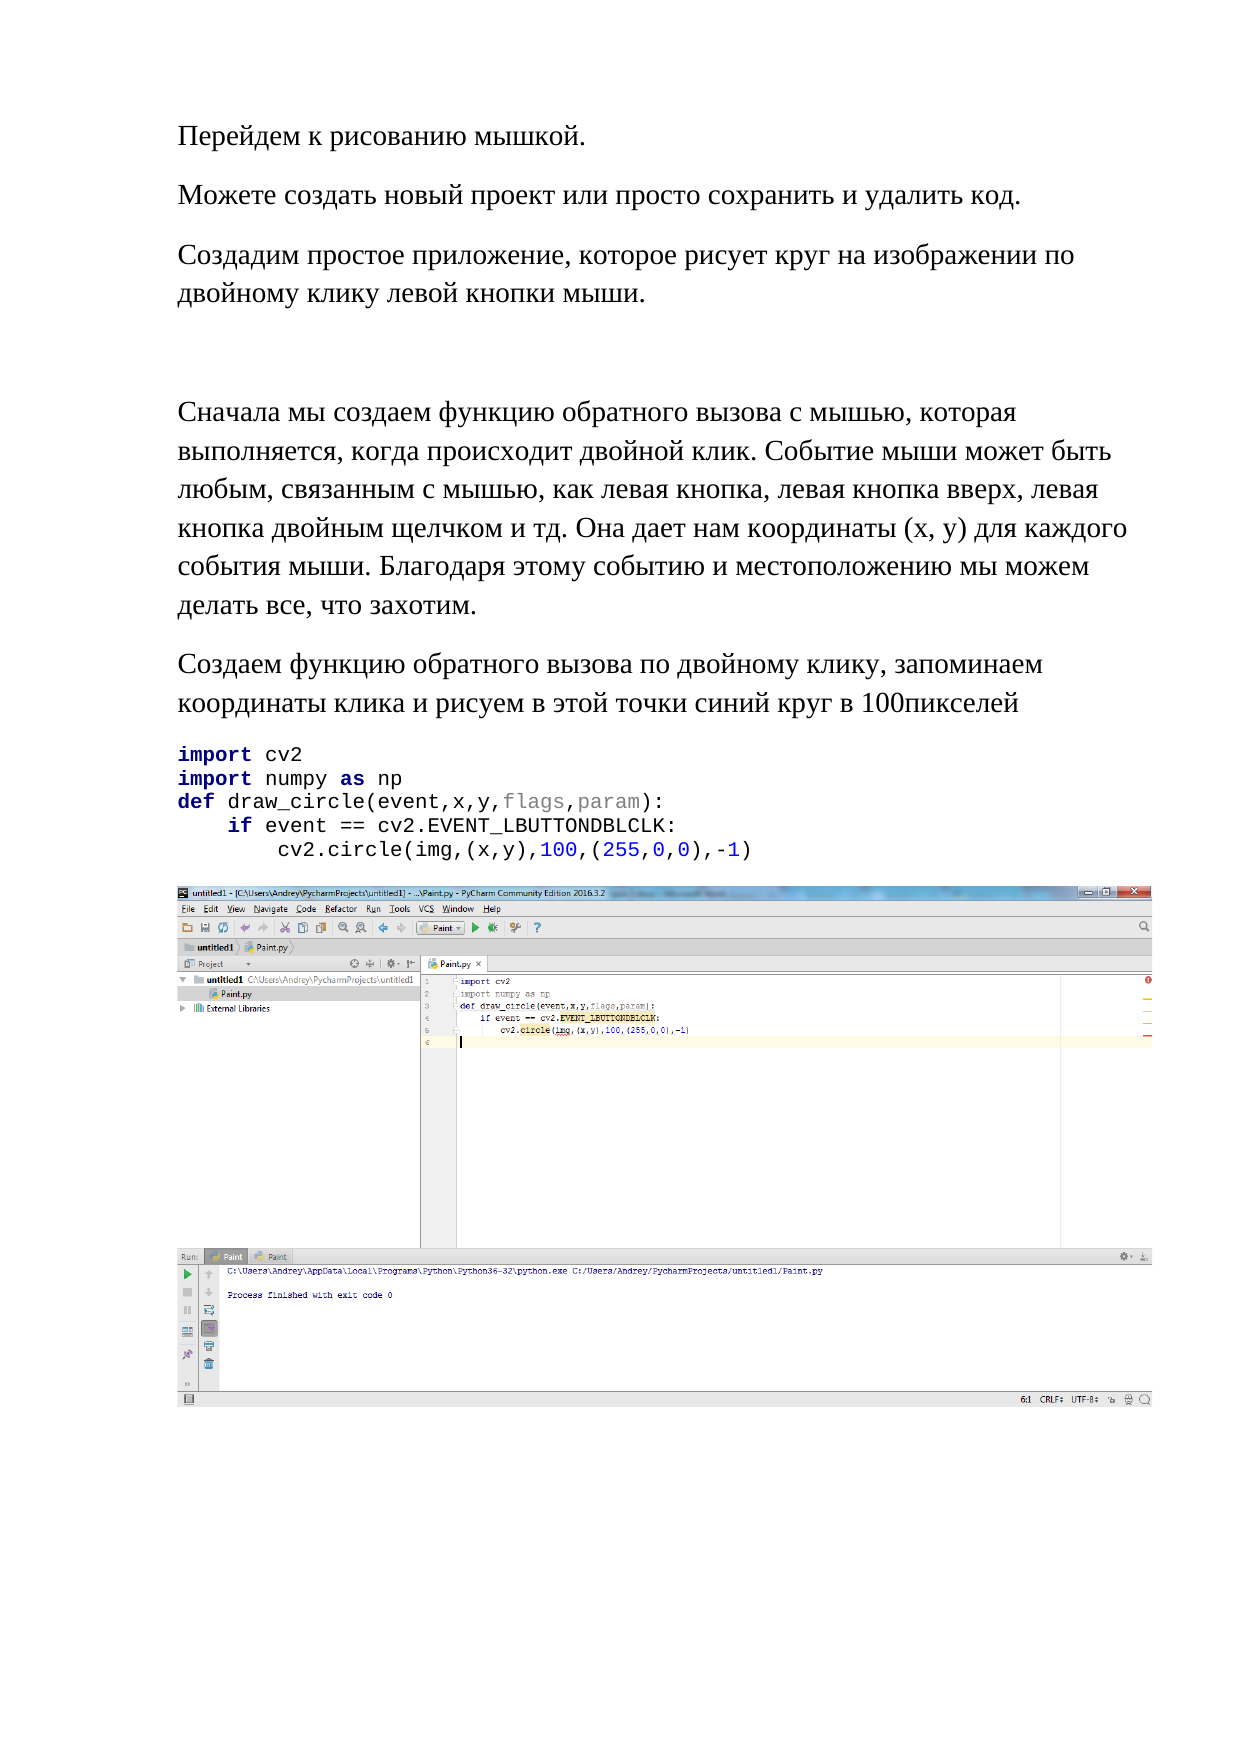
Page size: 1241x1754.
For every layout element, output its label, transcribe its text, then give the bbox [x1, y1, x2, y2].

text Сначала мы создаем функцию обратного вызова с мышью, которая выполняется, когда происходит двойной клик. Событие мыши может быть любым, связанным с мышью, как левая кнопка, левая кнопка вверх, левая кнопка двойным щелчком и тд. Она дает нам координаты (x, y) для каждого события мыши. Благодаря этому событию и местоположению мы можем делать все, что захотим. [177, 394, 1152, 620]
text import cv2 import numpy as np def draw_circle(event,x,y,flags,param): if event == cv2.EVENT_LBUTTONDBLCLK: cv2.circle(img,(x,y),100,(255,0,0),-1) [177, 744, 1152, 862]
text Перейдем к рисованию мышкой. [177, 118, 1152, 152]
text Создадим простое приложение, которое рисует круг на изображении по двойному клику левой кнопки мыши. [177, 237, 1152, 309]
text Создаем функцию обратного вызова по двойному клику, запоминаем координаты клика и рисуем в этой точки синий круг в 100пикселей [177, 646, 1152, 718]
picture [177, 886, 1153, 1407]
text Можете создать новый проект или просто сохранить и удалить код. [177, 177, 1152, 211]
